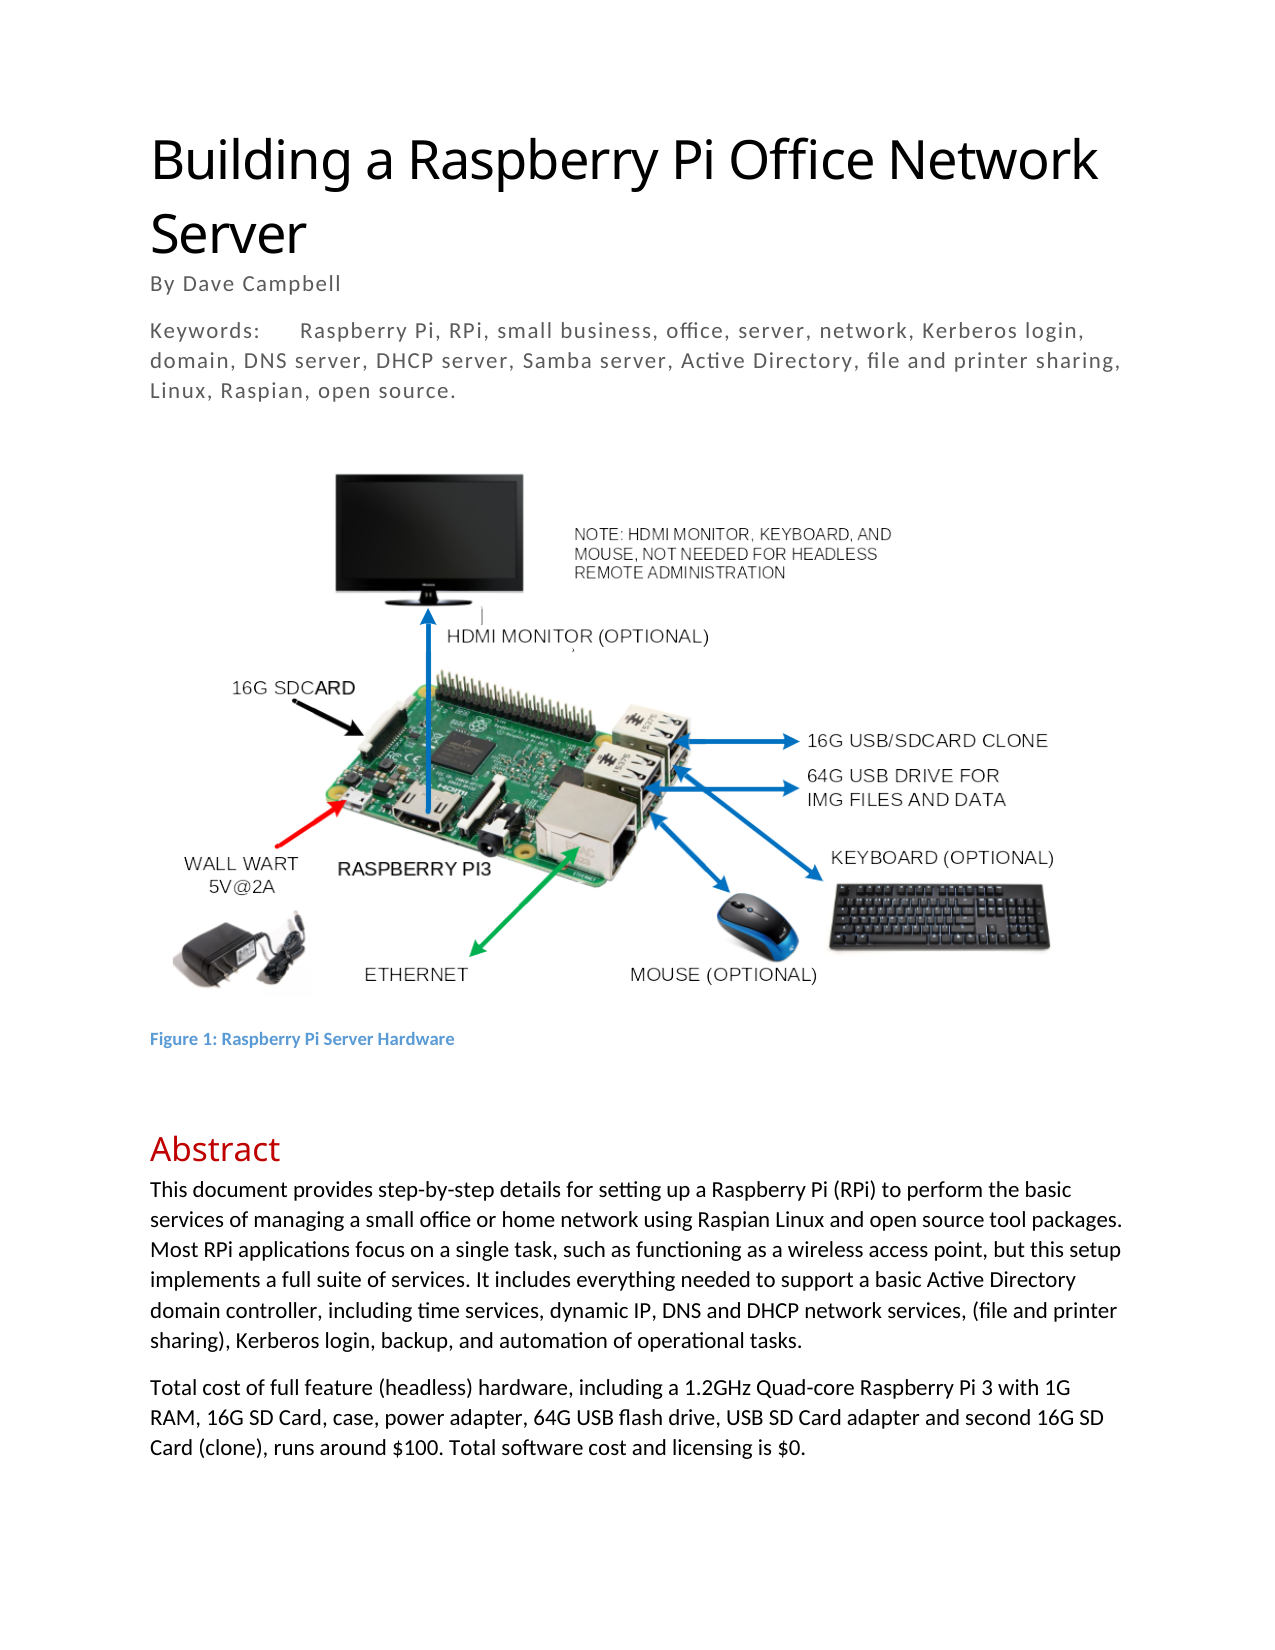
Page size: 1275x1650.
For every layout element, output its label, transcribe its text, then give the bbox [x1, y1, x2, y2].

subtitle By Dave Campbell [150, 269, 1125, 297]
subtitle Abstract [150, 1126, 1125, 1171]
text Total cost of full feature (headless) hardware, including a 1.2GHz Quad-core Raspberry Pi 3 with 1G RAM, 16G SD Card, case, power adapter, 64G USB flash drive, USB SD Card adapter and second 16G SD Card (clone), runs around $100. Total software cost and licensing is $0. [150, 1373, 1125, 1461]
subtitle Keywords: Raspberry Pi, RPi, small business, office, server, network, Kerberos login, domain, DNS server, DHCP server, Samba server, Active Directory, file and printer sharing, Linux, Raspian, open source. [150, 316, 1125, 405]
title Building a Raspberry Pi Office Network Server [150, 122, 1125, 269]
text This document provides step-by-step details for setting up a Raspberry Pi (RPi) to perform the basic services of managing a small office or home network using Raspian Linux and open source tool packages. Most RPi applications focus on a single task, such as functioning as a wireless access point, but this setup implements a full suite of services. It includes everything needed to support a basic Active Directory domain controller, including time services, dynamic IP, DNS and DHCP network services, (file and printer sharing), Kerberos login, backup, and automation of operational tasks. [150, 1175, 1125, 1354]
